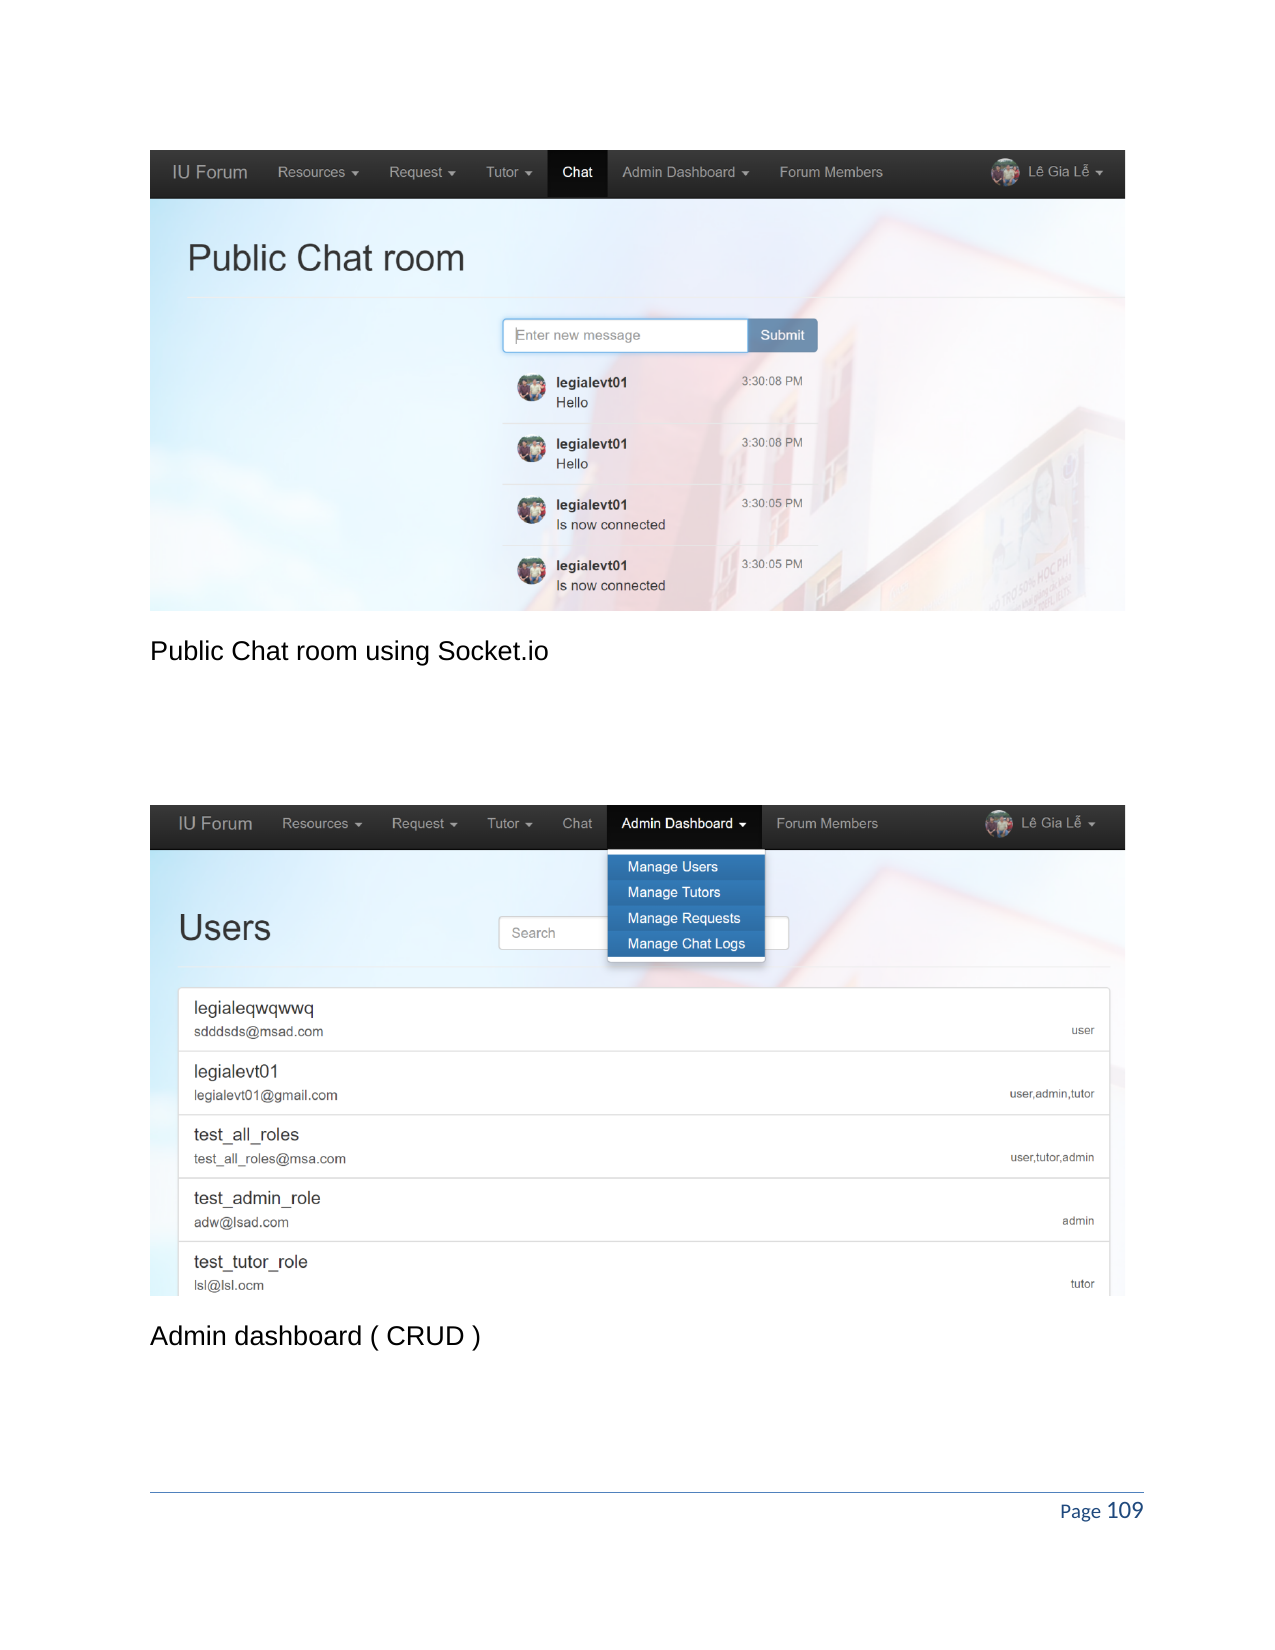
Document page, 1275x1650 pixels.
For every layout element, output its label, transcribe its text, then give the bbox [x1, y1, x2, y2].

text Public Chat room using Socket.io [150, 635, 1144, 666]
picture [150, 150, 1125, 611]
text Admin dashboard ( CRUD ) [150, 1320, 1144, 1352]
picture [150, 805, 1125, 1296]
